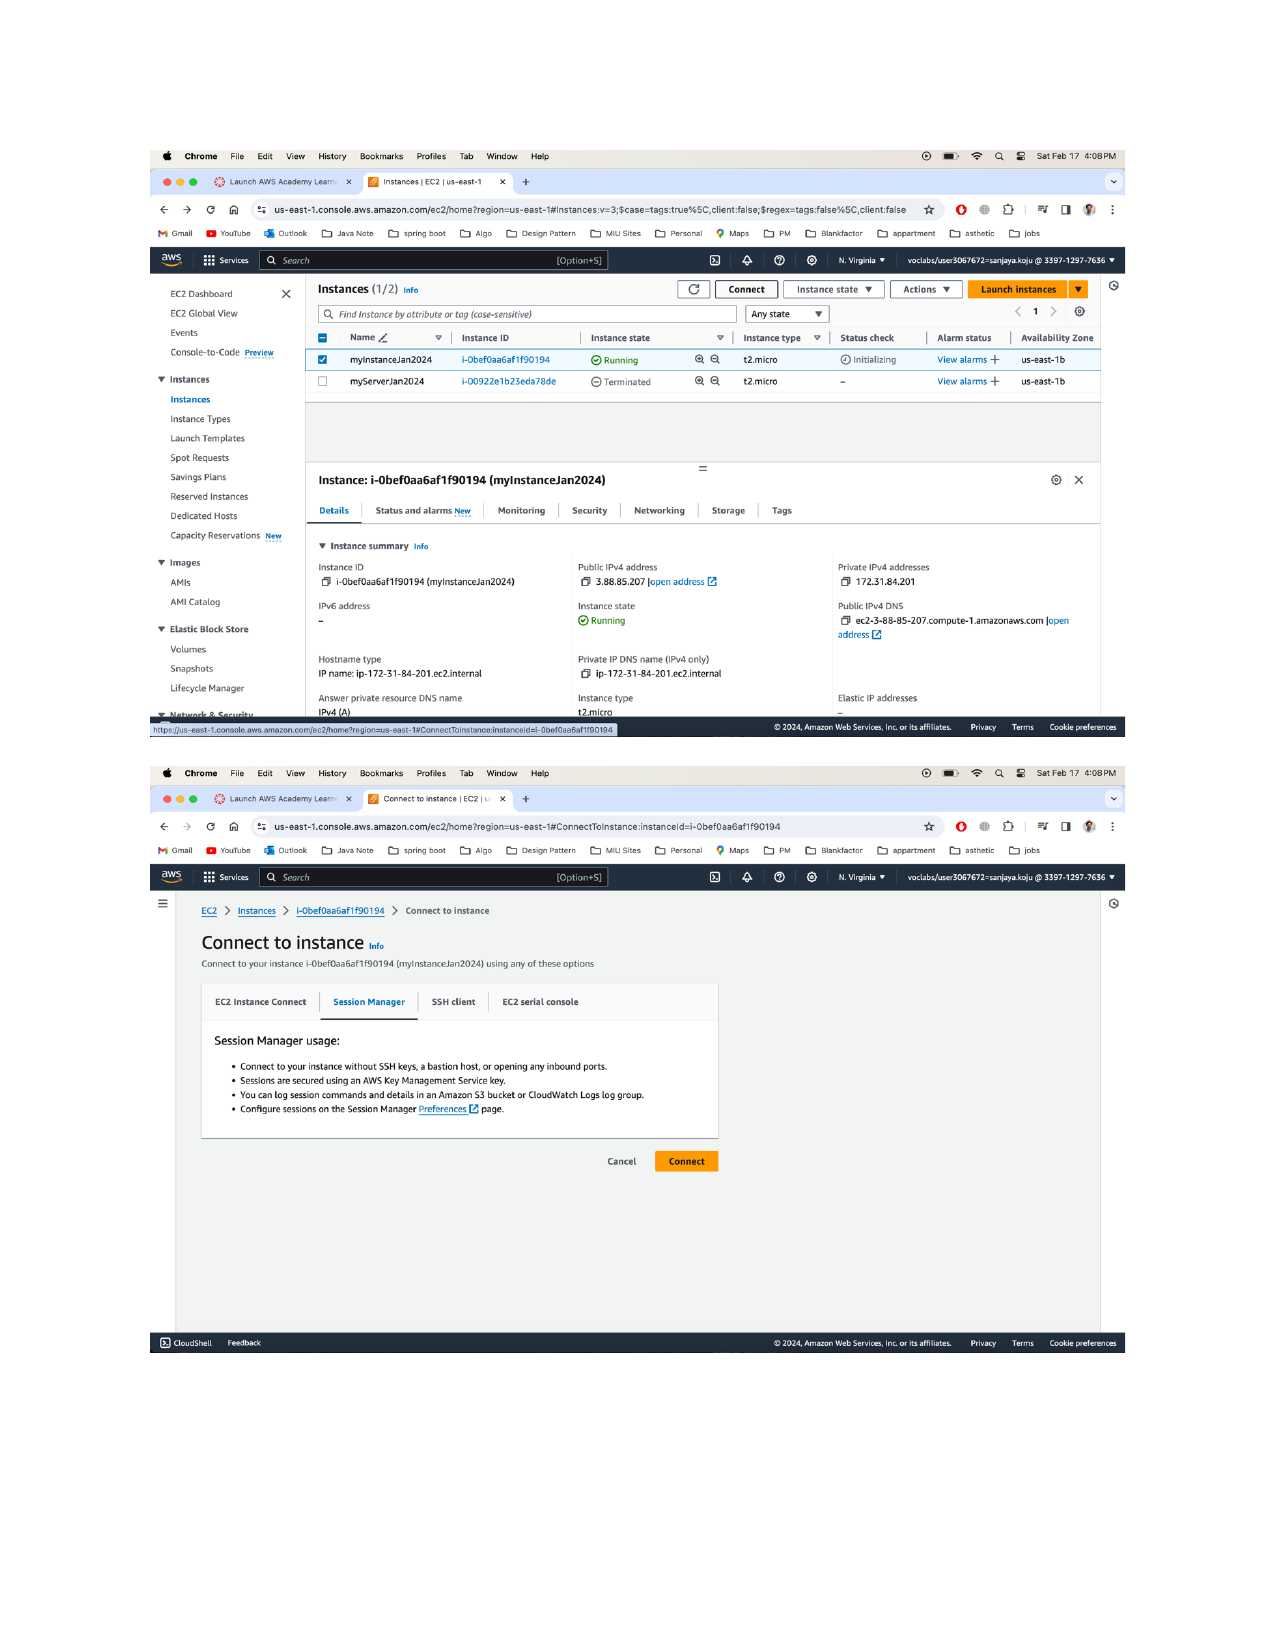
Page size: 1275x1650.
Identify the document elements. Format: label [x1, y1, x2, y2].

picture [150, 150, 1125, 737]
picture [150, 766, 1125, 1353]
